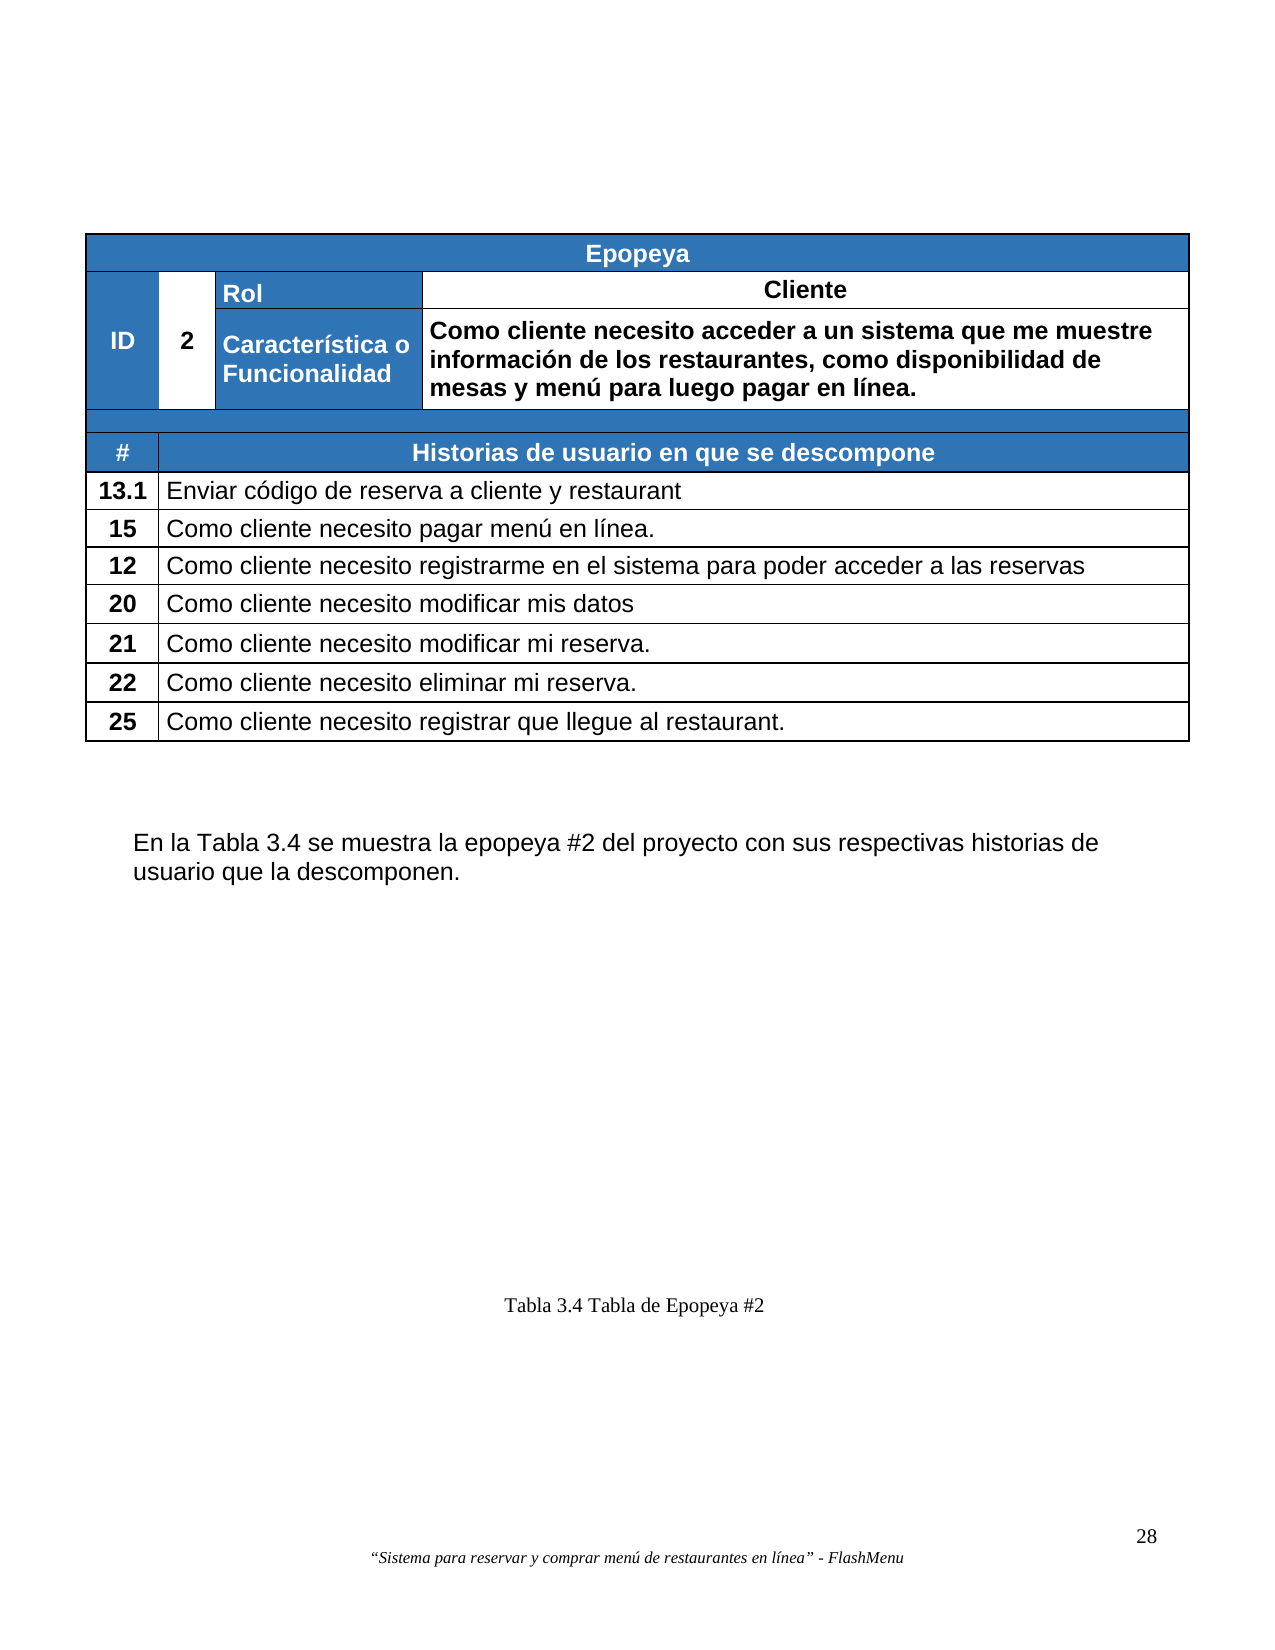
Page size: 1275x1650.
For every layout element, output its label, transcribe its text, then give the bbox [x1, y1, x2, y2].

text En la Tabla 3.4 se muestra la epopeya #2 del proyecto con sus respectivas historias de usuario que la descomponen. [133, 828, 1157, 886]
table_cell Historias de usuario en que se descompone [159, 433, 1188, 471]
table_cell 20 [87, 585, 158, 623]
table_cell ID [87, 272, 159, 409]
table_cell Rol [216, 272, 422, 308]
table_cell 15 [87, 510, 158, 546]
table_cell Como cliente necesito acceder a un sistema que me muestre información de los restaurantes, como disponibilidad de mesas y menú para luego pagar en línea. [423, 309, 1188, 409]
table_cell 22 [87, 664, 158, 701]
table_cell Como cliente necesito modificar mis datos [159, 585, 1188, 623]
table_header Epopeya [87, 235, 1188, 271]
table_cell 13.1 [87, 473, 158, 509]
table_cell 21 [87, 624, 158, 662]
table_cell 12 [87, 548, 158, 584]
table_cell [87, 410, 1188, 432]
table_cell Como cliente necesito eliminar mi reserva. [159, 664, 1188, 701]
table_cell Característica o Funcionalidad [216, 309, 422, 409]
table_cell Como cliente necesito registrarme en el sistema para poder acceder a las reservas [159, 548, 1188, 584]
table_cell 25 [87, 703, 158, 740]
table_cell 2 [159, 272, 215, 409]
table_cell Enviar código de reserva a cliente y restaurant [159, 473, 1188, 509]
table_cell # [87, 433, 158, 471]
table_cell Como cliente necesito registrar que llegue al restaurant. [159, 703, 1188, 740]
table_cell Como cliente necesito pagar menú en línea. [159, 510, 1188, 546]
table_cell Como cliente necesito modificar mi reserva. [159, 624, 1188, 662]
table_cell Cliente [423, 272, 1188, 308]
